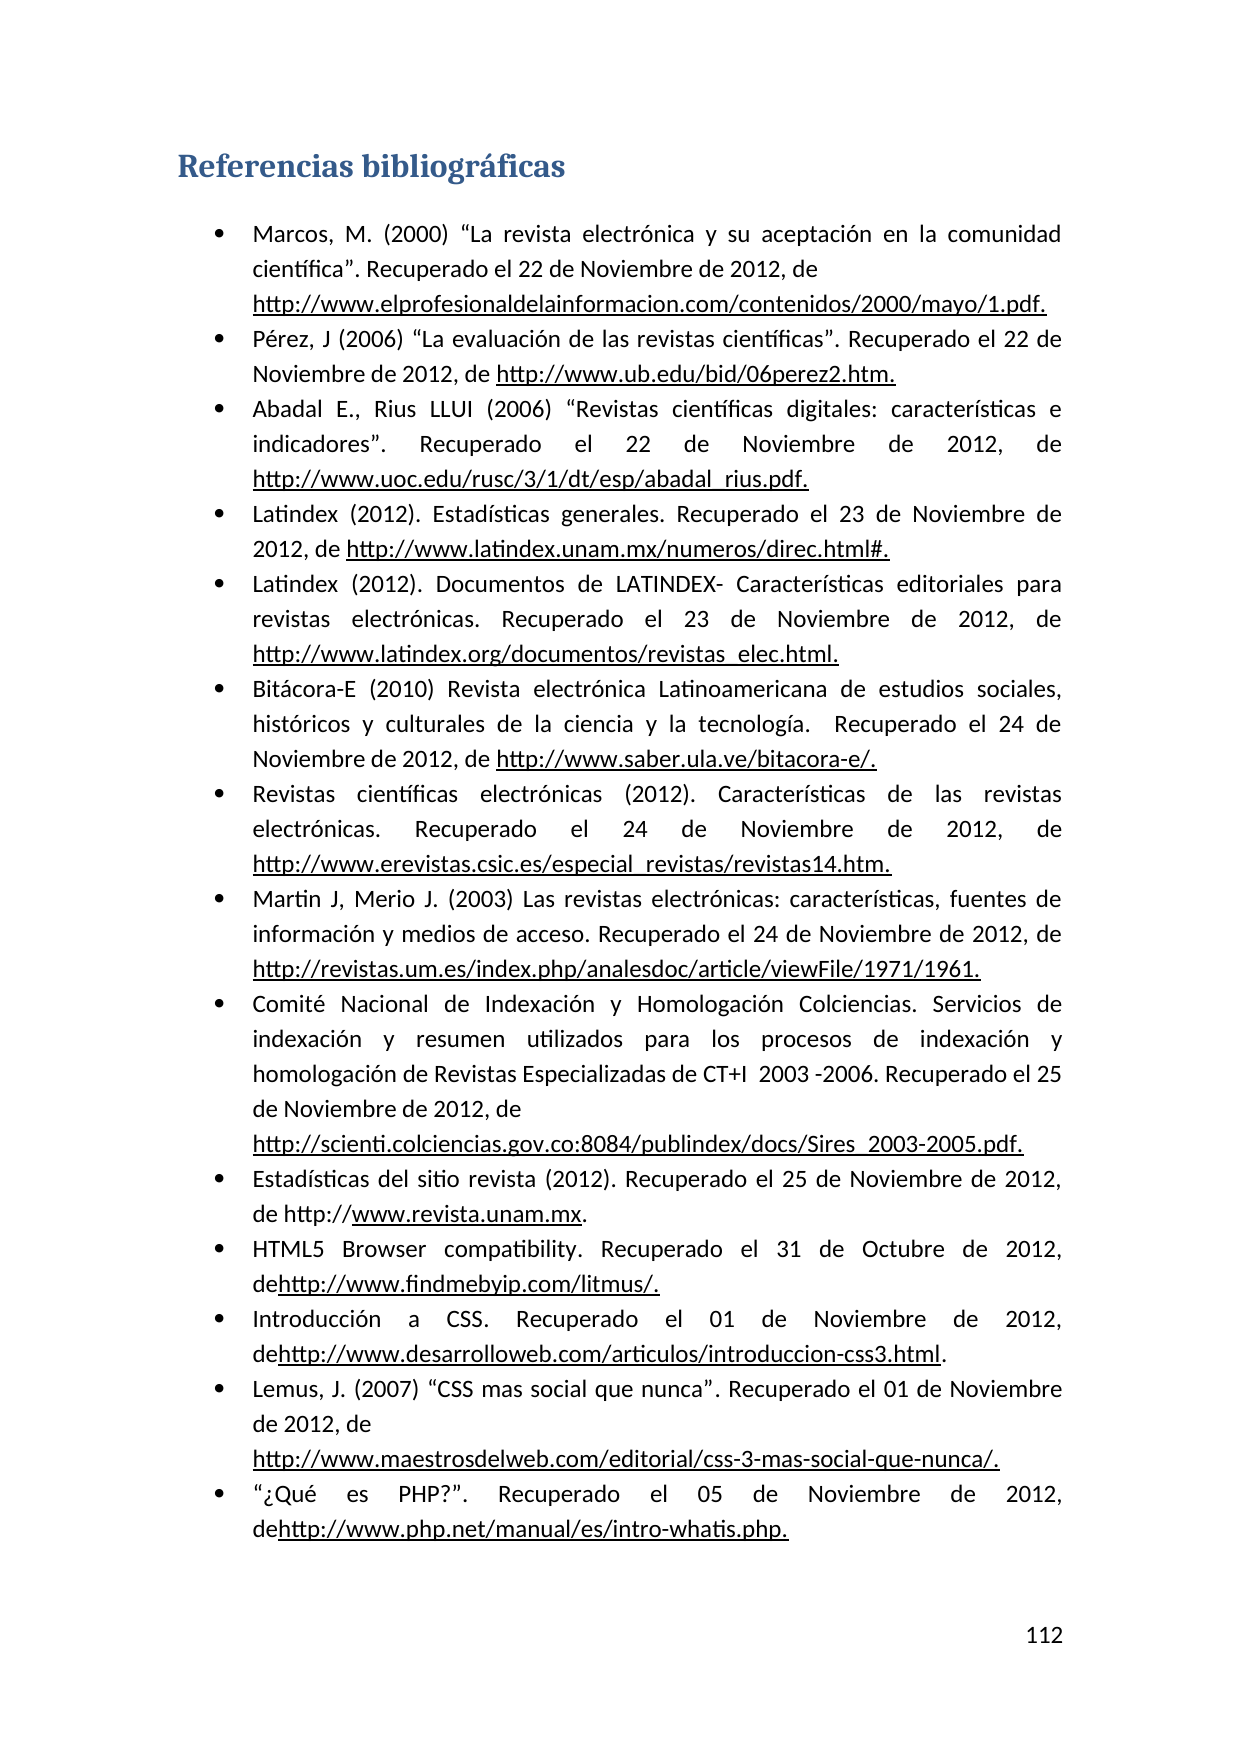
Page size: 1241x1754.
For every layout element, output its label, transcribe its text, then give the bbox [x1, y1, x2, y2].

list Abadal E., Rius LLUI (2006) “Revistas científicas digitales: características e indicadores”. Recuperado el 22 de Noviembre de 2012, de http://www.uoc.edu/rusc/3/1/dt/esp/abadal_rius.pdf. [215, 393, 1063, 494]
list Estadísticas del sitio revista (2012). Recuperado el 25 de Noviembre de 2012, de http://www.revista.unam.mx. [215, 1163, 1063, 1229]
list Martin J, Merio J. (2003) Las revistas electrónicas: características, fuentes de información y medios de acceso. Recuperado el 24 de Noviembre de 2012, de http://revistas.um.es/index.php/analesdoc/article/viewFile/1971/1961. [215, 883, 1063, 984]
list http://www.maestrosdelweb.com/editorial/css-3-mas-social-que-nunca/. [252, 1443, 1063, 1474]
list Lemus, J. (2007) “CSS mas social que nunca”. Recuperado el 01 de Noviembre de 2012, de [215, 1373, 1063, 1439]
list http://www.elprofesionaldelainformacion.com/contenidos/2000/mayo/1.pdf. [252, 288, 1063, 319]
list Latindex (2012). Documentos de LATINDEX- Características editoriales para revistas electrónicas. Recuperado el 23 de Noviembre de 2012, de http://www.latindex.org/documentos/revistas_elec.html. [215, 568, 1063, 669]
list Marcos, M. (2000) “La revista electrónica y su aceptación en la comunidad científica”. Recuperado el 22 de Noviembre de 2012, de [215, 218, 1063, 284]
list Comité Nacional de Indexación y Homologación Colciencias. Servicios de indexación y resumen utilizados para los procesos de indexación y homologación de Revistas Especializadas de CT+I 2003 -2006. Recuperado el 25 de Noviembre de 2012, de [215, 988, 1063, 1124]
list Latindex (2012). Estadísticas generales. Recuperado el 23 de Noviembre de 2012, de http://www.latindex.unam.mx/numeros/direc.html#. [215, 498, 1063, 564]
list HTML5 Browser compatibility. Recuperado el 31 de Octubre de 2012, dehttp://www.findmebyip.com/litmus/. [215, 1233, 1063, 1299]
list Pérez, J (2006) “La evaluación de las revistas científicas”. Recuperado el 22 de Noviembre de 2012, de http://www.ub.edu/bid/06perez2.htm. [215, 323, 1063, 389]
list Bitácora-E (2010) Revista electrónica Latinoamericana de estudios sociales, históricos y culturales de la ciencia y la tecnología. Recuperado el 24 de Noviembre de 2012, de http://www.saber.ula.ve/bitacora-e/. [215, 673, 1063, 774]
list “¿Qué es PHP?”. Recuperado el 05 de Noviembre de 2012, dehttp://www.php.net/manual/es/intro-whatis.php. [215, 1478, 1063, 1544]
subtitle Referencias bibliográficas [177, 148, 1063, 186]
list Revistas científicas electrónicas (2012). Características de las revistas electrónicas. Recuperado el 24 de Noviembre de 2012, de http://www.erevistas.csic.es/especial_revistas/revistas14.htm. [215, 778, 1063, 879]
list Introducción a CSS. Recuperado el 01 de Noviembre de 2012, dehttp://www.desarrolloweb.com/articulos/introduccion-css3.html. [215, 1303, 1063, 1369]
list http://scienti.colciencias.gov.co:8084/publindex/docs/Sires_2003-2005.pdf. [252, 1128, 1063, 1159]
